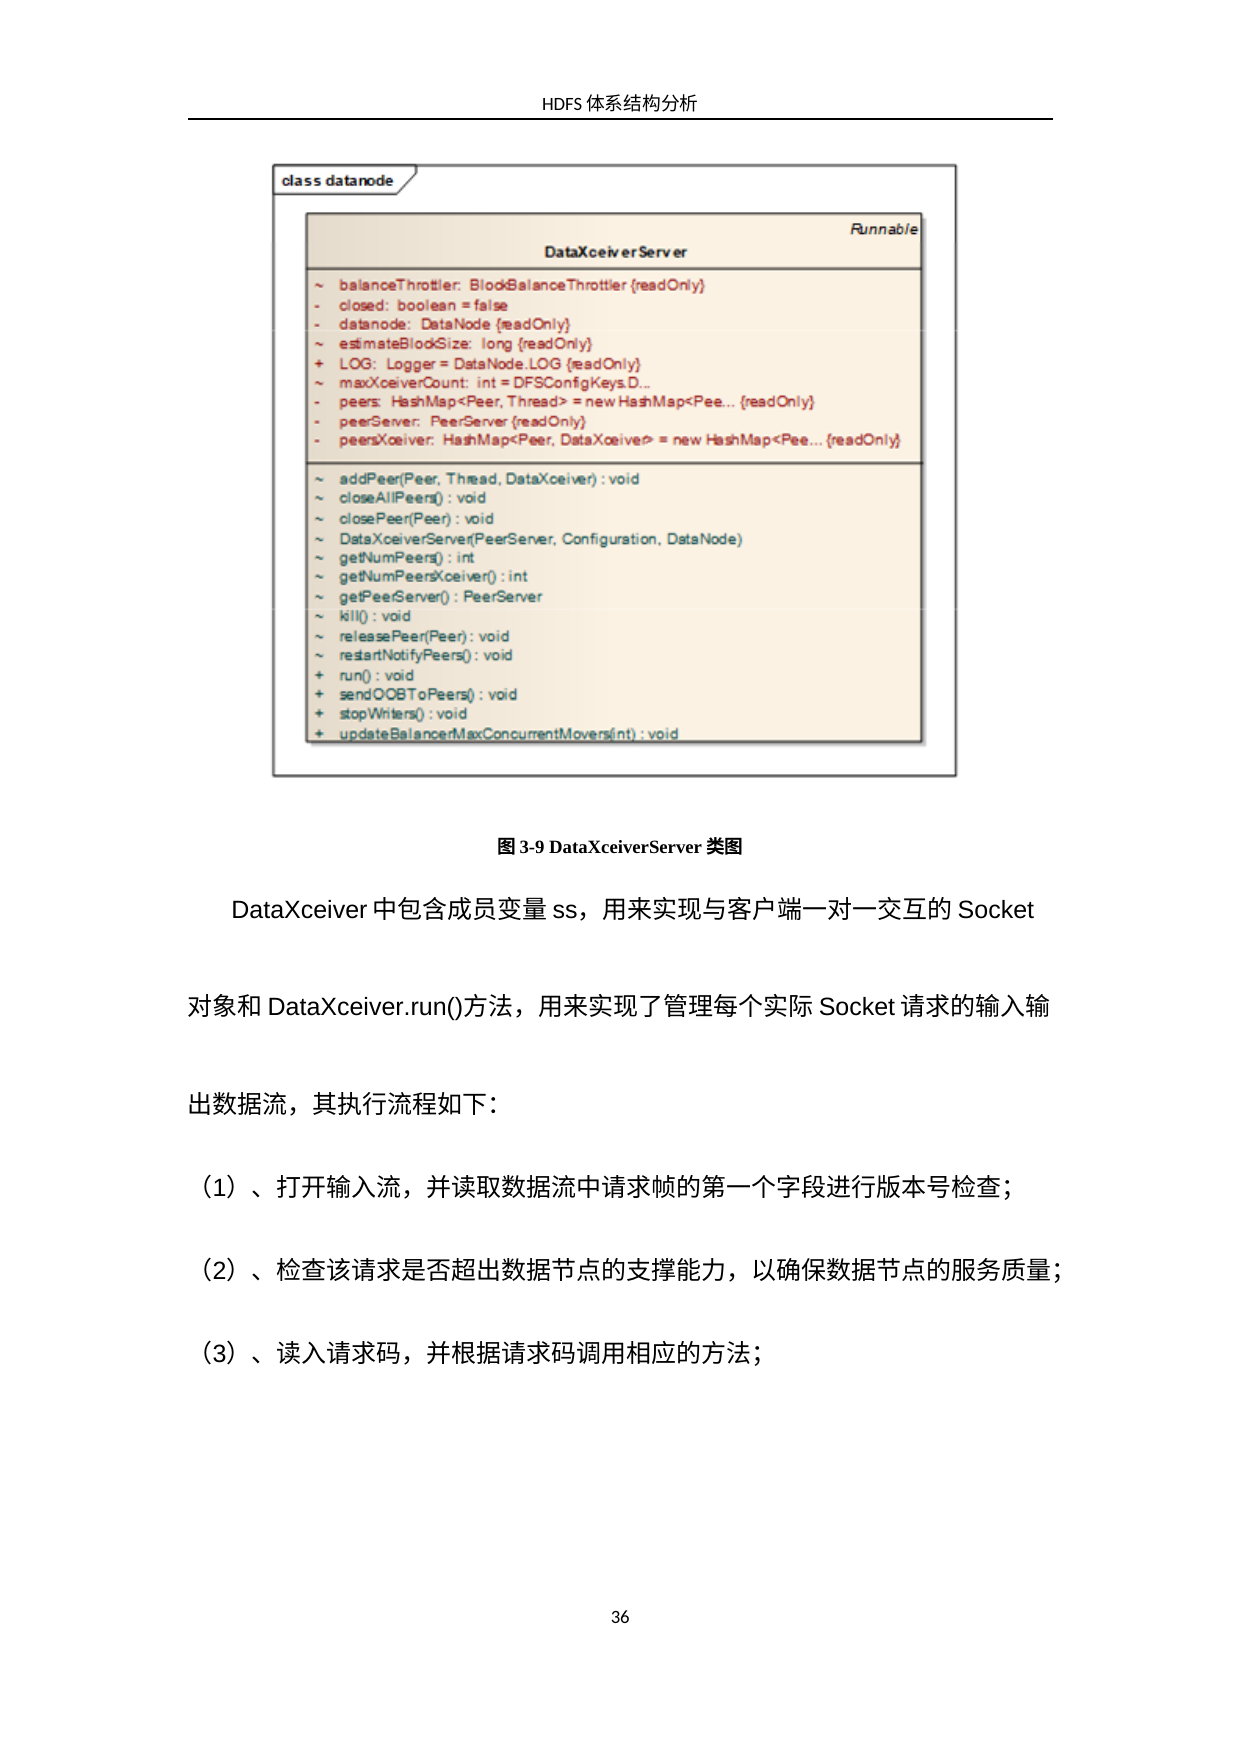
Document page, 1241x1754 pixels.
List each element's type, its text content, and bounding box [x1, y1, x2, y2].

text （1）、打开输入流，并读取数据流中请求帧的第一个字段进行版本号检查； [187, 1153, 1053, 1218]
text （2）、检查该请求是否超出数据节点的支撑能力，以确保数据节点的服务质量； [187, 1236, 1053, 1301]
text （3）、读入请求码，并根据请求码调用相应的方法； [187, 1319, 1053, 1384]
picture [263, 162, 977, 795]
text DataXceiver中包含成员变量ss，用来实现与客户端一对一交互的Socket对象和DataXceiver.run()方法，用来实现了管理每个实际Socket请求的输入输出数据流，其执行流程如下： [187, 875, 1053, 1135]
text 图3-9 DataXceiverServer类图 [187, 829, 1053, 861]
